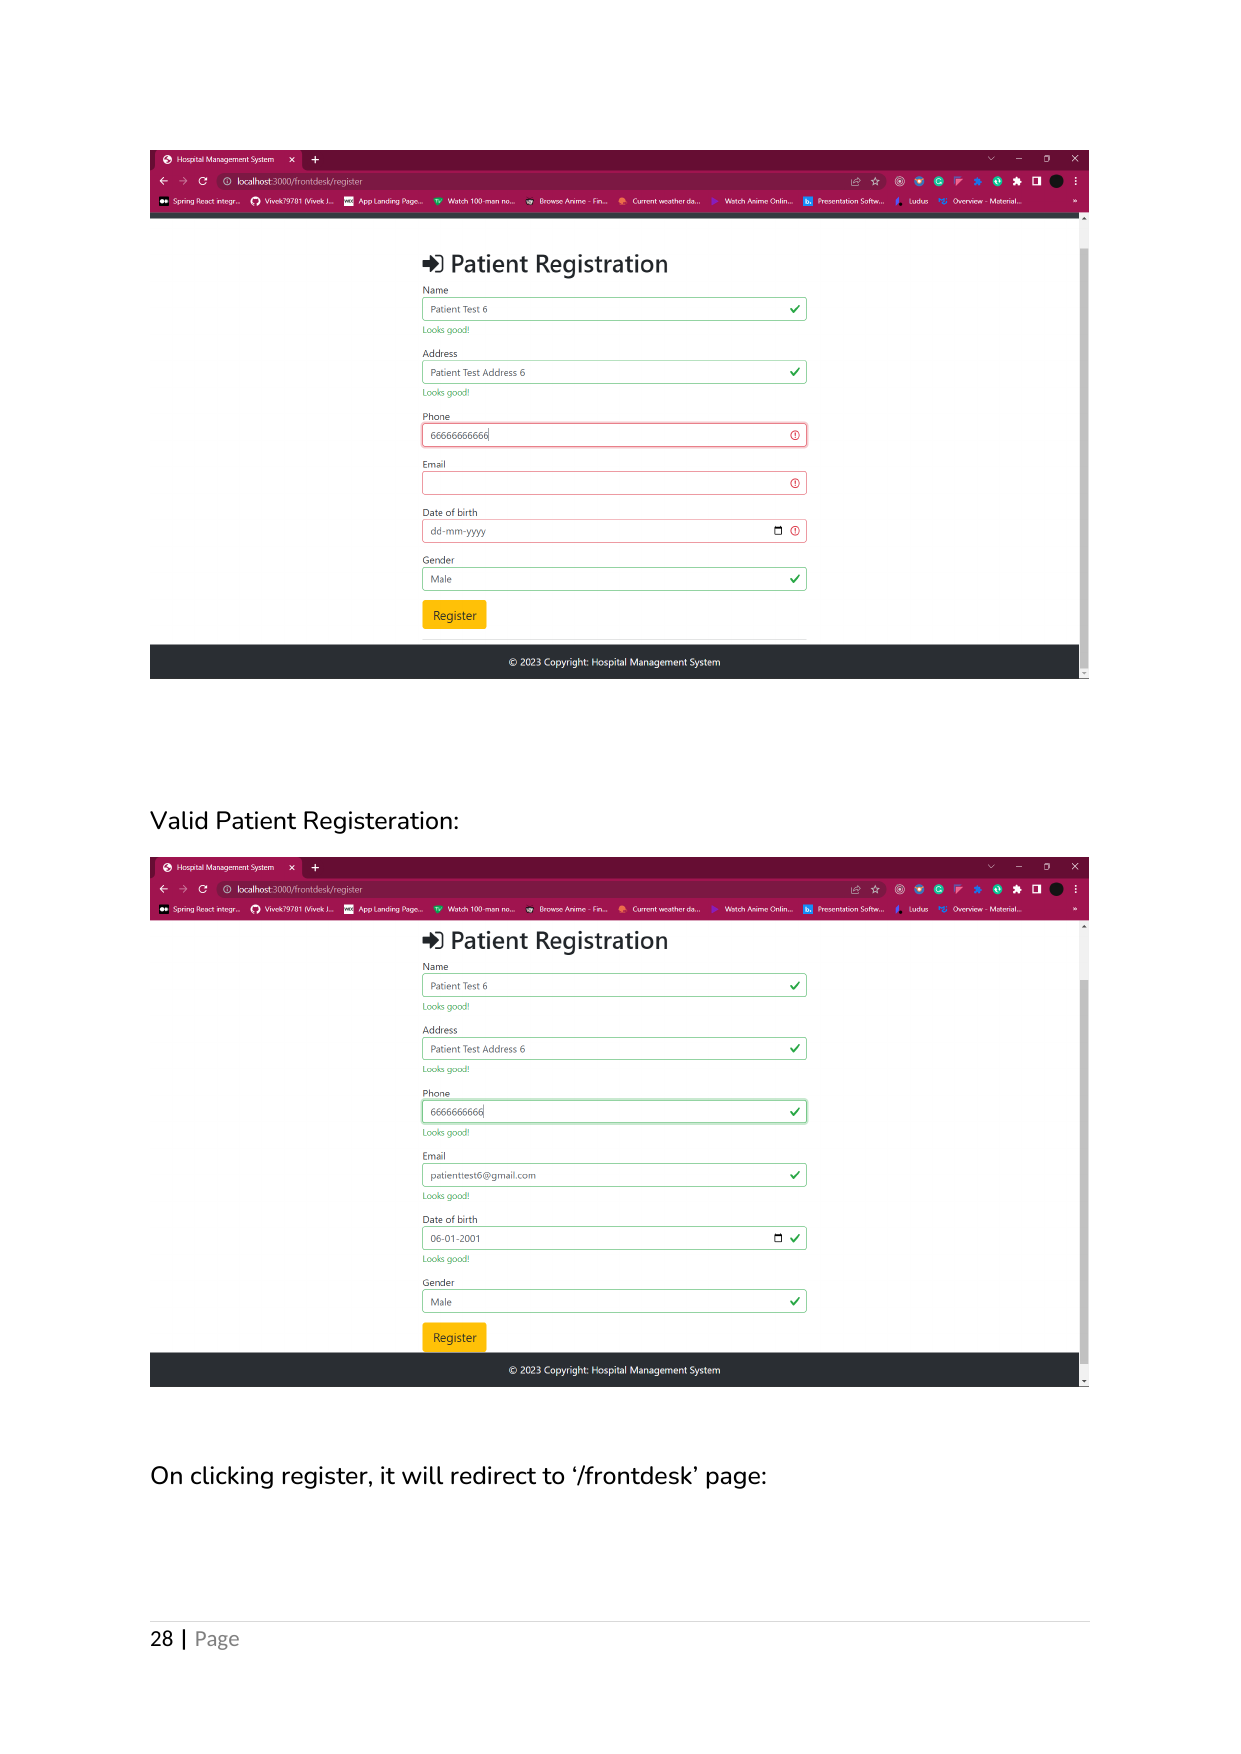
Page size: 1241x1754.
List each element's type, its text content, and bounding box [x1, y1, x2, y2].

text On clicking register, it will redirect to ‘/frontdesk’ page: [150, 1459, 1090, 1493]
picture [150, 857, 1089, 1387]
text Valid Patient Registeration: [150, 804, 1090, 838]
picture [150, 150, 1089, 679]
